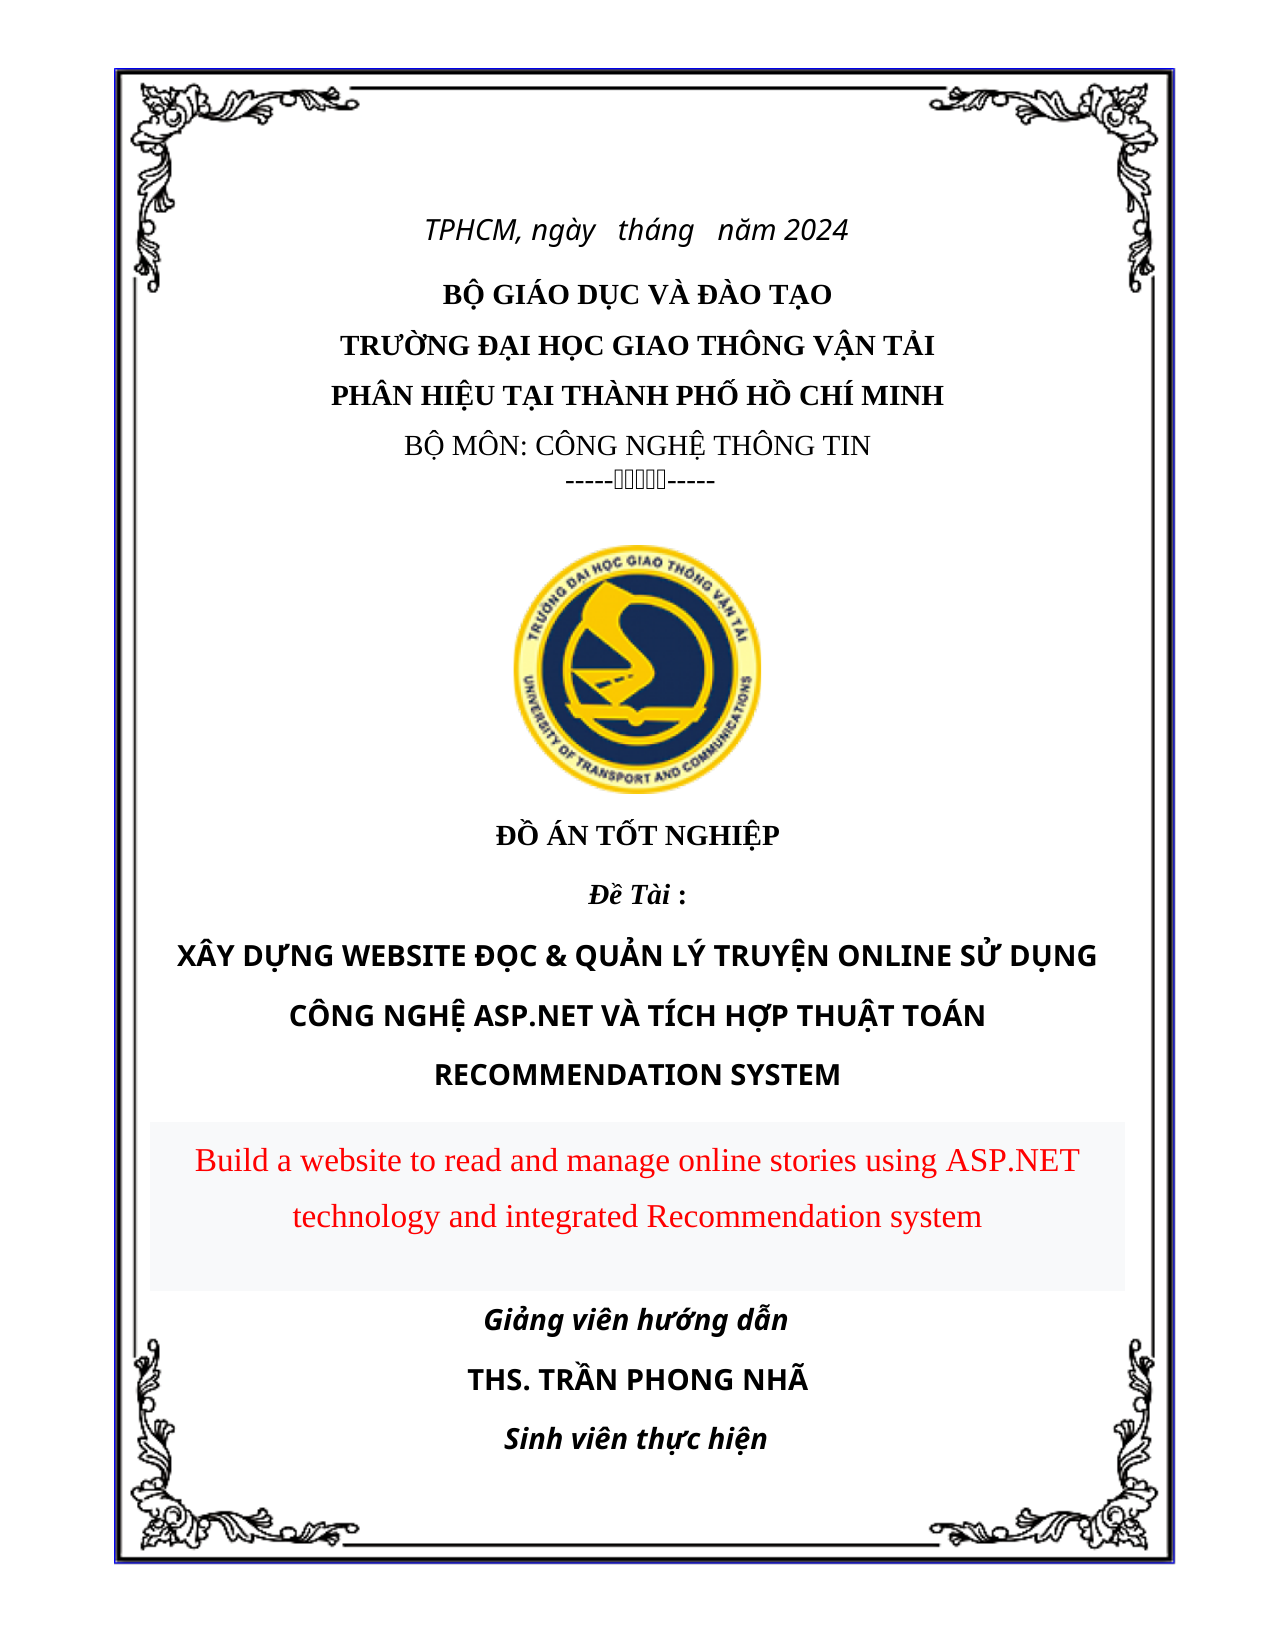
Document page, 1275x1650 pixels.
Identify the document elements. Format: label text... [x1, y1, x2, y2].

text BỘ MÔN: CÔNG NGHỆ THÔNG TIN [150, 428, 1125, 462]
text XÂY DỰNG WEBSITE ĐỌC & QUẢN LÝ TRUYỆN ONLINE SỬ DỤNG CÔNG NGHỆ ASP.NET VÀ TÍCH HỢP THUẬT TOÁN RECOMMENDATION SYSTEM [150, 936, 1125, 1094]
text Đề Tài : [150, 877, 1125, 911]
text TRƯỜNG ĐẠI HỌC GIAO THÔNG VẬN TẢI [150, 328, 1125, 361]
text PHÂN HIỆU TẠI THÀNH PHỐ HỒ CHÍ MINH [150, 378, 1125, 411]
text BỘ GIÁO DỤC VÀ ĐÀO TẠO [150, 277, 1125, 311]
text TPHCM, ngày tháng năm 2024 [150, 150, 1125, 249]
text Build a website to read and manage online stories using ASP.NET technology and integrated Recommendation system [150, 1122, 1125, 1235]
picture [114, 68, 1177, 1566]
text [150, 1299, 1125, 1458]
text ---------- [150, 462, 1130, 495]
text ĐỒ ÁN TỐT NGHIỆP [150, 818, 1125, 852]
